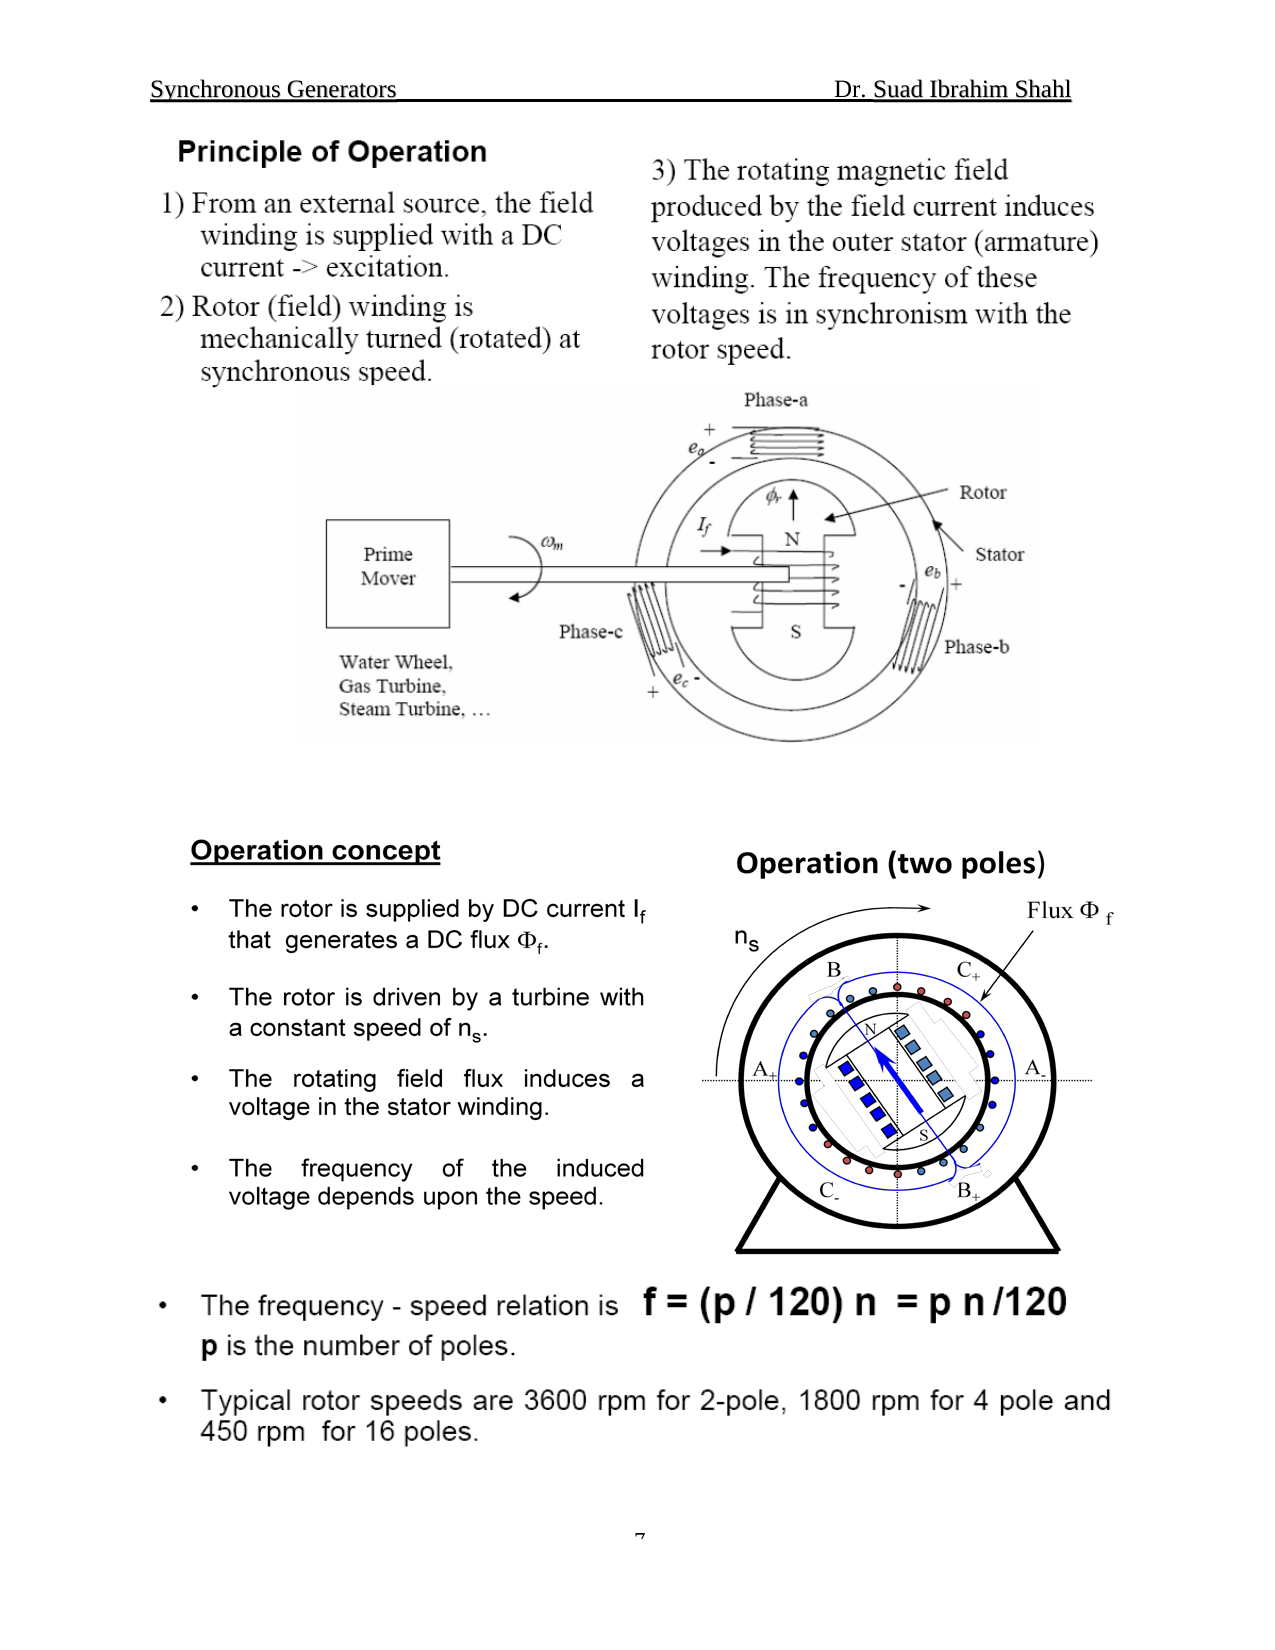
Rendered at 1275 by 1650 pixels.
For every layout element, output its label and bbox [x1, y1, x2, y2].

picture [147, 826, 1152, 1458]
picture [145, 136, 1127, 746]
